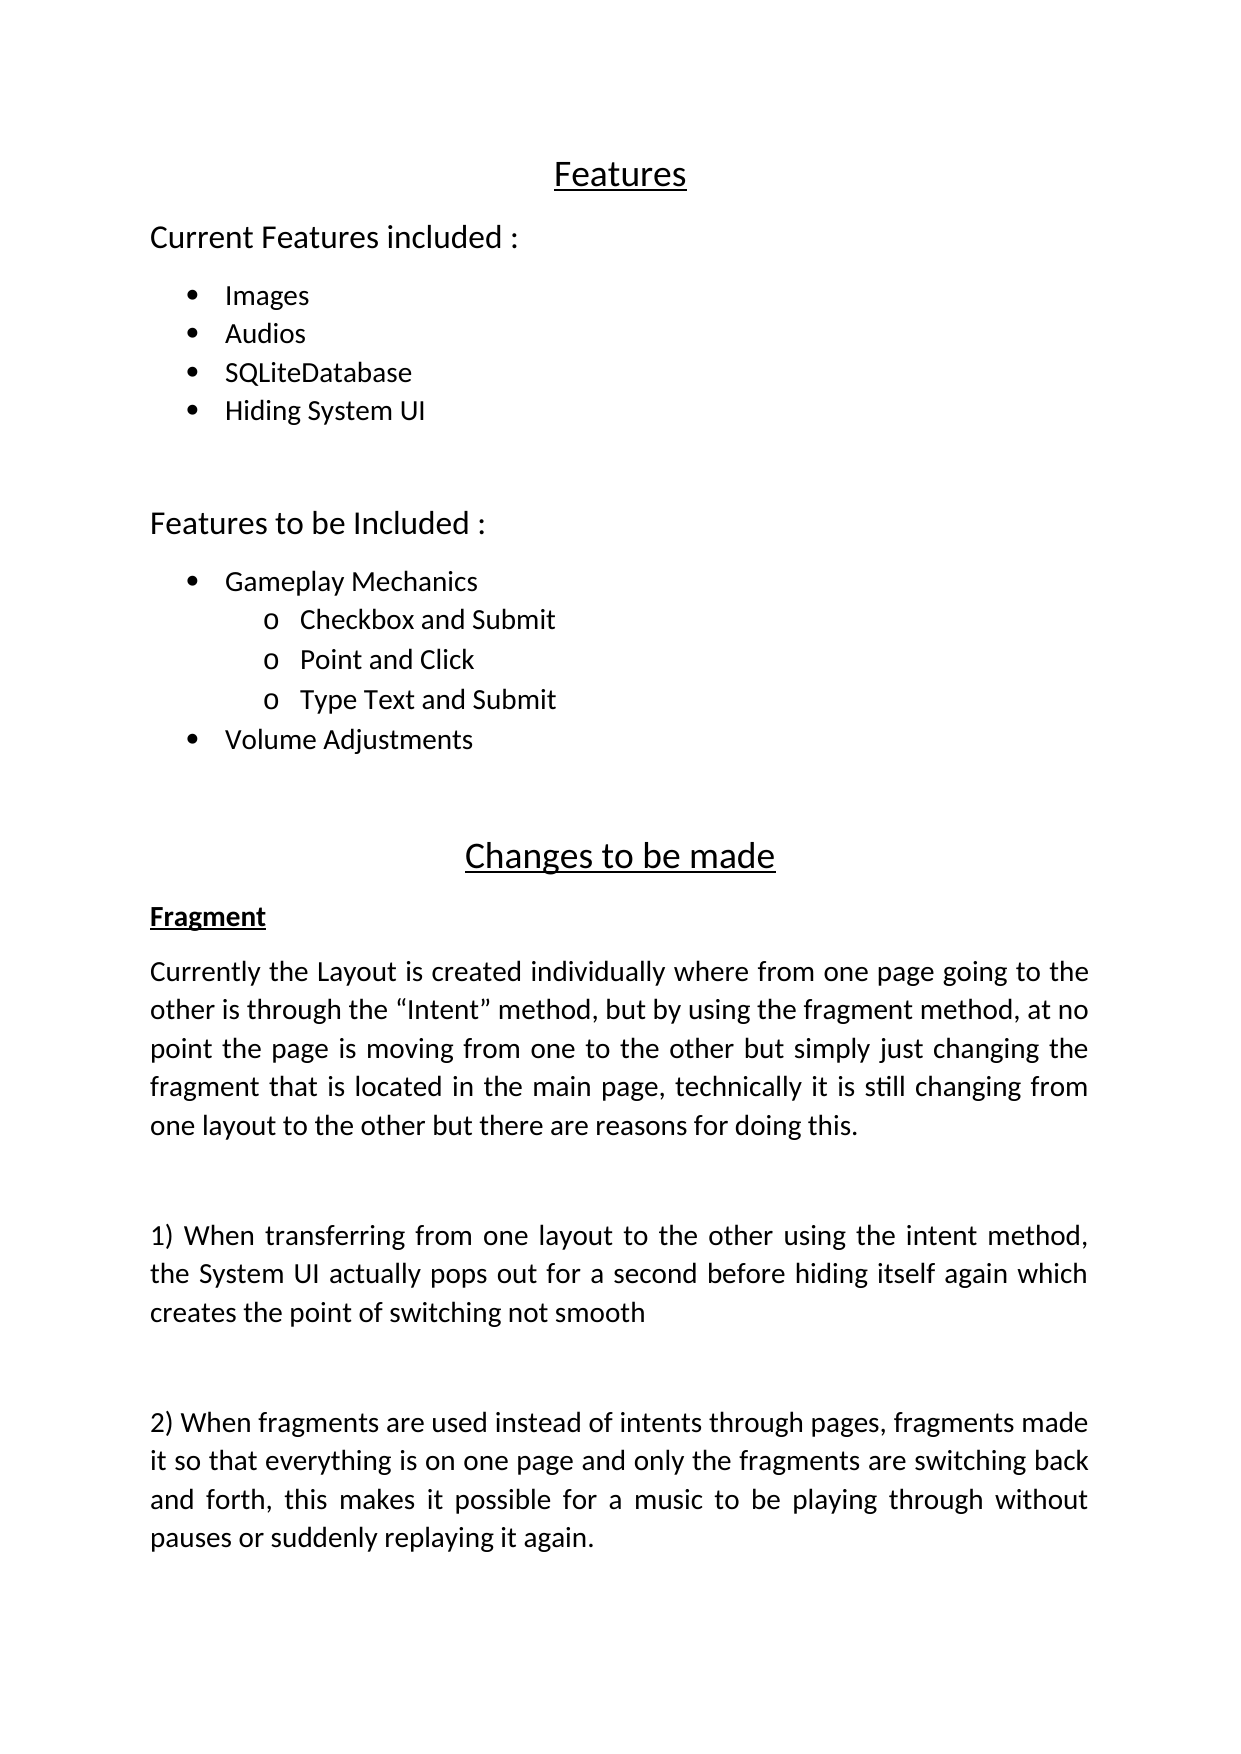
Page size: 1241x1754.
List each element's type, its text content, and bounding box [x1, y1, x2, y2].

text Changes to be made [150, 832, 1090, 877]
text Current Features included : [150, 216, 1090, 257]
text Currently the Layout is created individually where from one page going to the other is through the “Intent” method, but by using the fragment method, at no point the page is moving from one to the other but simply just changing the fragment that is located in the main page, technically it is still changing from one layout to the other but there are reasons for doing this. [150, 953, 1090, 1142]
list Gameplay Mechanics [187, 563, 1090, 598]
text Features to be Included : [150, 502, 1090, 543]
list Images [187, 277, 1090, 312]
list Hiding System UI [187, 392, 1090, 428]
text 2) When fragments are used instead of intents through pages, fragments made it so that everything is on one page and only the fragments are switching back and forth, this makes it possible for a music to be playing through without pauses or suddenly replaying it again. [150, 1404, 1090, 1555]
list Type Text and Submit [262, 681, 1090, 718]
list Audios [187, 315, 1090, 351]
list Volume Adjustments [187, 721, 1090, 757]
list Checkbox and Submit [262, 601, 1090, 638]
text Features [150, 150, 1090, 196]
list Point and Click [262, 641, 1090, 678]
text Fragment [150, 898, 1090, 933]
list SQLiteDatabase [187, 354, 1090, 389]
text 1) When transferring from one layout to the other using the intent method, the System UI actually pops out for a second before hiding itself again which creates the point of switching not smooth [150, 1217, 1090, 1329]
